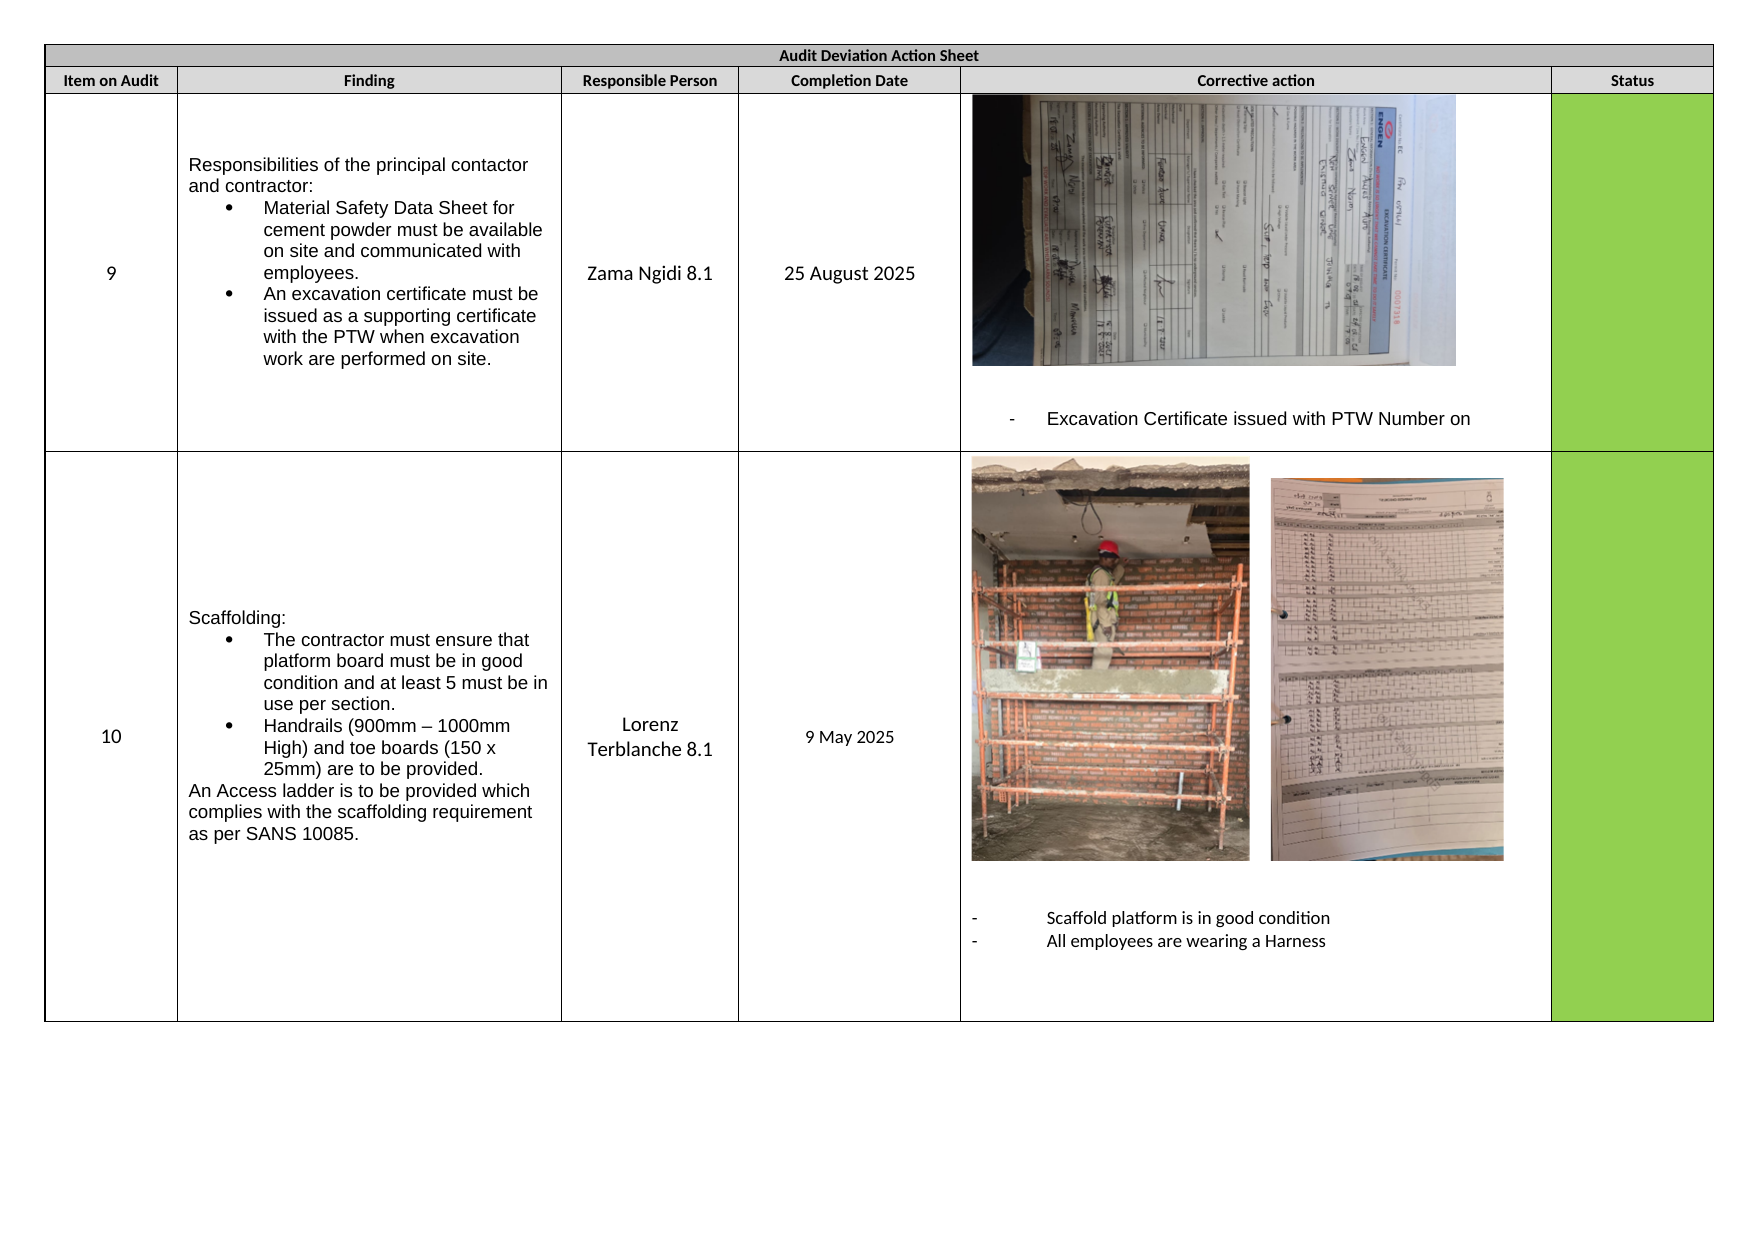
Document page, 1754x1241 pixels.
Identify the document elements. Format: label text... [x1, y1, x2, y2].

table_cell Scaffolding: The contractor must ensure that platform board must be in good condition and at least 5 must be in use per section. Handrails (900mm – 1000mm High) and toe boards (150 x 25mm) are to be provided. An Access ladder is to be provided which complies with the scaffolding requirement as per SANS 10085. [178, 452, 561, 1021]
table_cell 10 [46, 452, 177, 1021]
table_cell Responsible Person [562, 67, 738, 93]
table_cell Completion Date [739, 67, 960, 93]
table_cell Finding [178, 67, 561, 93]
table_cell [1552, 94, 1713, 451]
table_cell - Scaffold platform is in good condition - All employees are wearing a Harness [961, 452, 1551, 1021]
table_cell Lorenz Terblanche 8.1 [562, 452, 738, 1021]
table_cell 9 [46, 94, 177, 451]
table_cell 25 August 2025 [739, 94, 960, 451]
table_cell Responsibilities of the principal contactor and contractor: Material Safety Data Sheet for cement powder must be available on site and communicated with employees. An excavation certificate must be issued as a supporting certificate with the PTW when excavation work are performed on site. [178, 94, 561, 451]
table_header Audit Deviation Action Sheet [46, 45, 1713, 66]
picture [973, 95, 1456, 366]
table_cell Status [1552, 67, 1713, 93]
table_cell Zama Ngidi 8.1 [562, 94, 738, 451]
picture [971, 451, 1250, 861]
table_cell Corrective action [961, 67, 1551, 93]
table_cell Item on Audit [46, 67, 177, 93]
table_cell 9 May 2025 [739, 452, 960, 1021]
picture [1270, 478, 1504, 861]
table_cell [1552, 452, 1713, 1021]
table_cell Excavation Certificate issued with PTW Number on [961, 94, 1551, 451]
